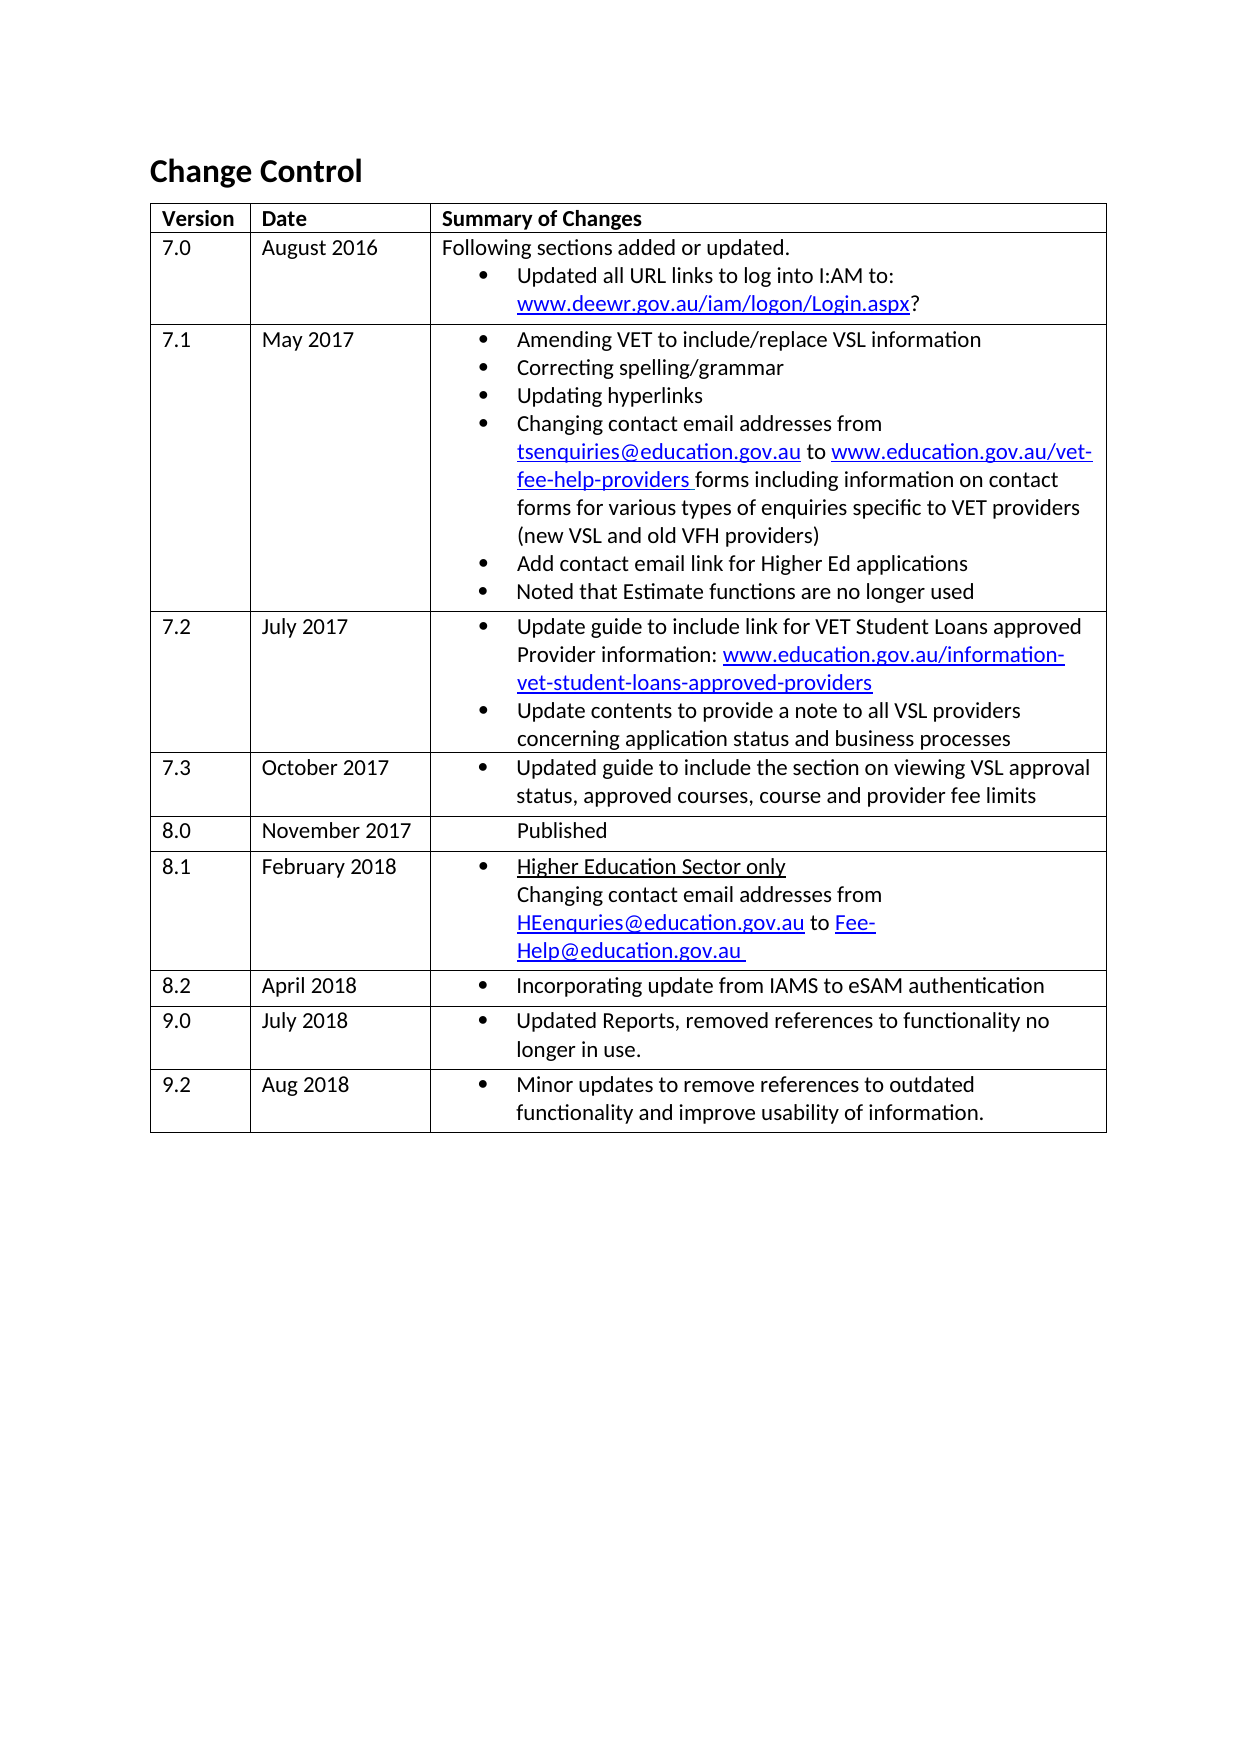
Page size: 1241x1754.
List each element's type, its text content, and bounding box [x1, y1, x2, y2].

table_cell April 2018 [251, 971, 430, 1006]
table_cell 9.2 [151, 1070, 250, 1132]
table_cell November 2017 [251, 817, 430, 851]
text Change Control [150, 150, 1090, 191]
table_cell Aug 2018 [251, 1070, 430, 1132]
table_cell Higher Education Sector only Changing contact email addresses from HEenquries@education.gov.au to Fee-Help@education.gov.au [431, 852, 1106, 970]
table_cell July 2018 [251, 1007, 430, 1069]
table_cell Minor updates to remove references to outdated functionality and improve usability of information. [431, 1070, 1106, 1132]
table_cell 7.0 [151, 233, 250, 324]
table_cell Updated guide to include the section on viewing VSL approval status, approved courses, course and provider fee limits [431, 753, 1106, 816]
table_cell Following sections added or updated. Updated all URL links to log into I:AM to: www.deewr.gov.au/iam/logon/Login.aspx? [431, 233, 1106, 324]
table_cell Update guide to include link for VET Student Loans approved Provider information: www.education.gov.au/information-vet-student-loans-approved-providers Update contents to provide a note to all VSL providers concerning application status and business processes [431, 612, 1106, 752]
table_cell October 2017 [251, 753, 430, 816]
table_header Date [251, 204, 430, 232]
table_cell 7.3 [151, 753, 250, 816]
table_cell August 2016 [251, 233, 430, 324]
table_cell July 2017 [251, 612, 430, 752]
table_cell May 2017 [251, 325, 430, 611]
table_cell 8.1 [151, 852, 250, 970]
table_cell February 2018 [251, 852, 430, 970]
table_cell 7.2 [151, 612, 250, 752]
table_cell 8.2 [151, 971, 250, 1006]
table_cell 9.0 [151, 1007, 250, 1069]
table_header Summary of Changes [431, 204, 1106, 232]
table_cell 7.1 [151, 325, 250, 611]
table_cell 8.0 [151, 817, 250, 851]
table_cell Published [431, 817, 1106, 851]
table_cell Amending VET to include/replace VSL information Correcting spelling/grammar Updating hyperlinks Changing contact email addresses from tsenquiries@education.gov.au to www.education.gov.au/vet-fee-help-providers forms including information on contact forms for various types of enquiries specific to VET providers (new VSL and old VFH providers) Add contact email link for Higher Ed applications Noted that Estimate functions are no longer used [431, 325, 1106, 611]
table_header Version [151, 204, 250, 232]
table_cell Incorporating update from IAMS to eSAM authentication [431, 971, 1106, 1006]
table_cell Updated Reports, removed references to functionality no longer in use. [431, 1007, 1106, 1069]
